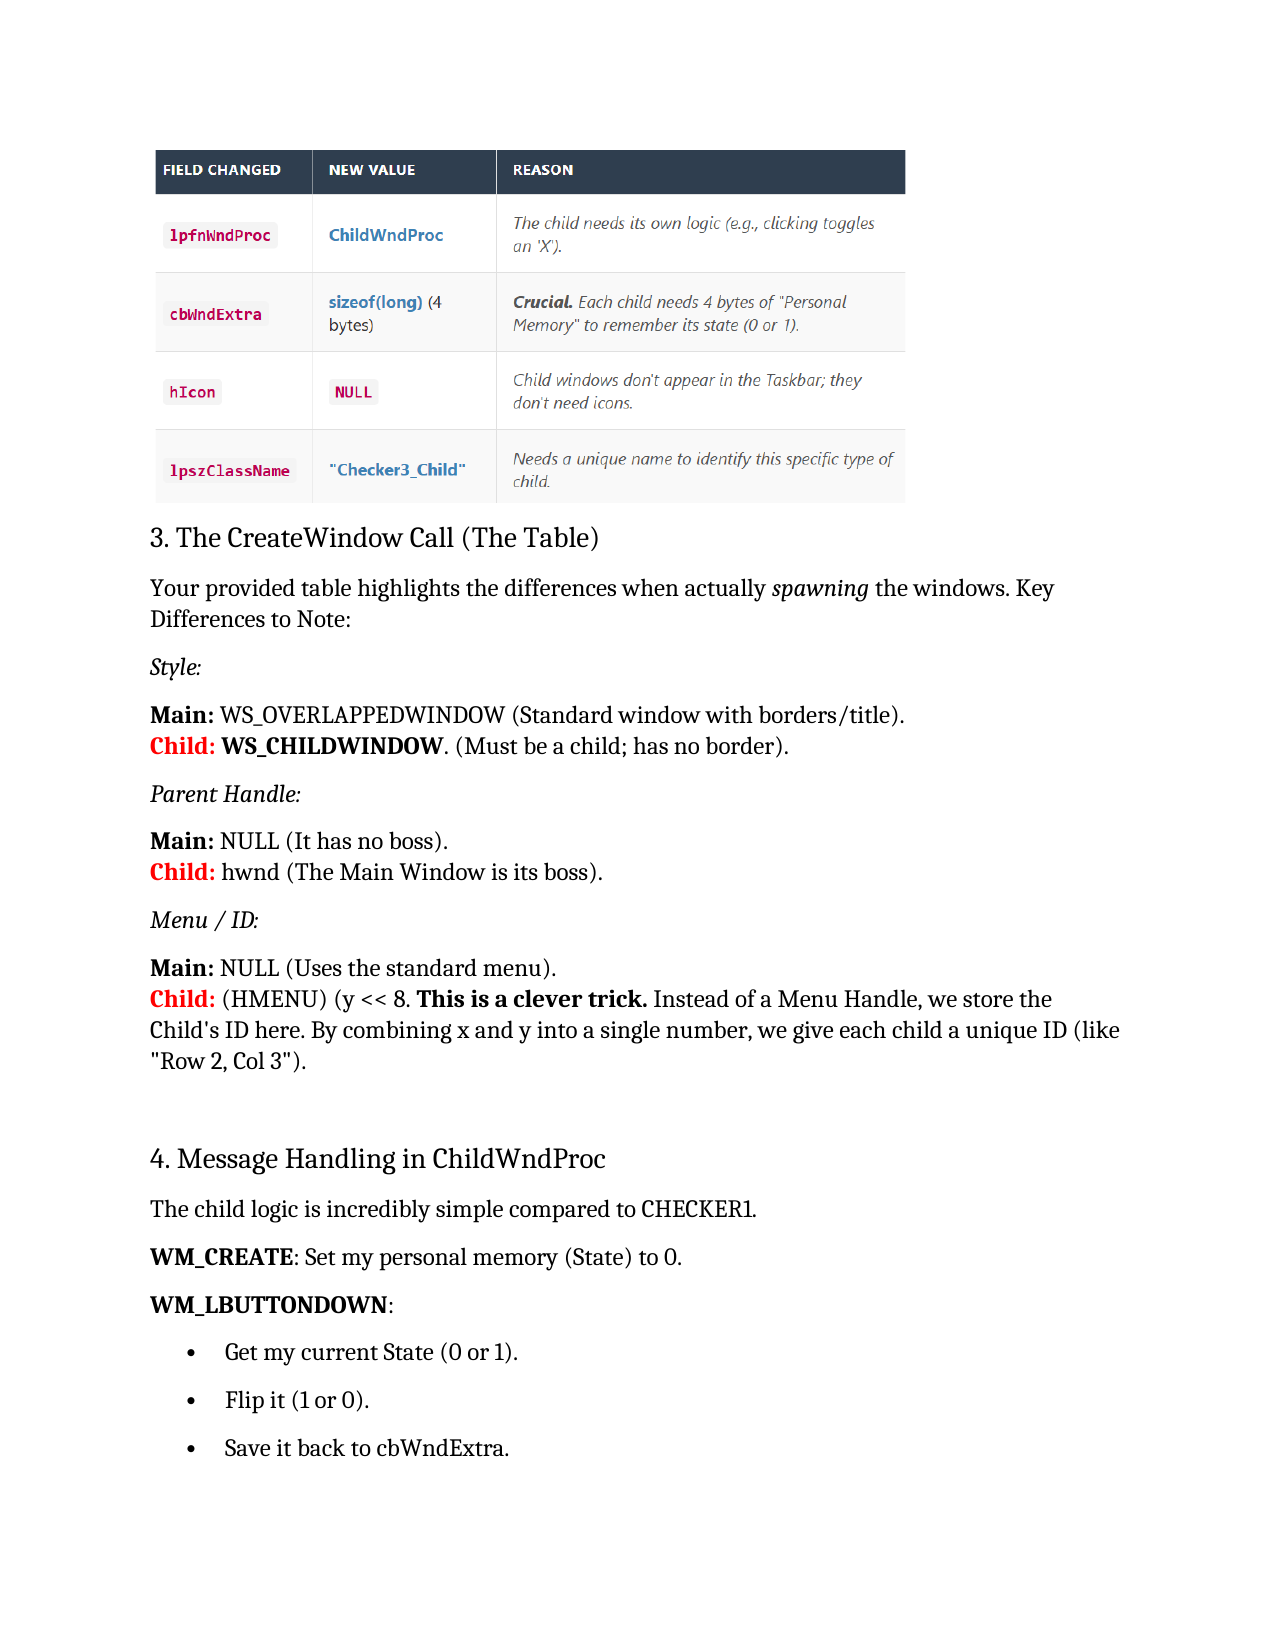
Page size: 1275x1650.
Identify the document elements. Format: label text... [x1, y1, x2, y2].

text The child logic is incredibly simple compared to CHECKER1. [150, 1195, 1125, 1224]
text Main: NULL (Uses the standard menu). Child: (HMENU) (y << 8. This is a clever trick. Instead of a Menu Handle, we store the Child's ID here. By combining x and y into a single number, we give each child a unique ID (like "Row 2, Col 3"). [150, 954, 1125, 1076]
text 3. The CreateWindow Call (The Table) [150, 522, 1125, 555]
text WM_CREATE: Set my personal memory (State) to 0. [150, 1243, 1125, 1272]
text Main: NULL (It has no boss). Child: hwnd (The Main Window is its boss). [150, 827, 1125, 887]
list Save it back to cbWndExtra. [187, 1434, 1125, 1462]
text 4. Message Handling in ChildWndProc [150, 1142, 1125, 1176]
text Main: WS_OVERLAPPEDWINDOW (Standard window with borders/title). Child: WS_CHILDWINDOW. (Must be a child; has no border). [150, 701, 1125, 761]
picture [155, 150, 906, 503]
list Flip it (1 or 0). [187, 1386, 1125, 1415]
text Style: [150, 653, 1125, 682]
text Parent Handle: [150, 779, 1125, 808]
text WM_LBUTTONDOWN: [150, 1291, 1125, 1319]
list Get my current State (0 or 1). [187, 1338, 1125, 1367]
text Menu / ID: [150, 906, 1125, 935]
text Your provided table highlights the differences when actually spawning the windows. Key Differences to Note: [150, 574, 1125, 634]
